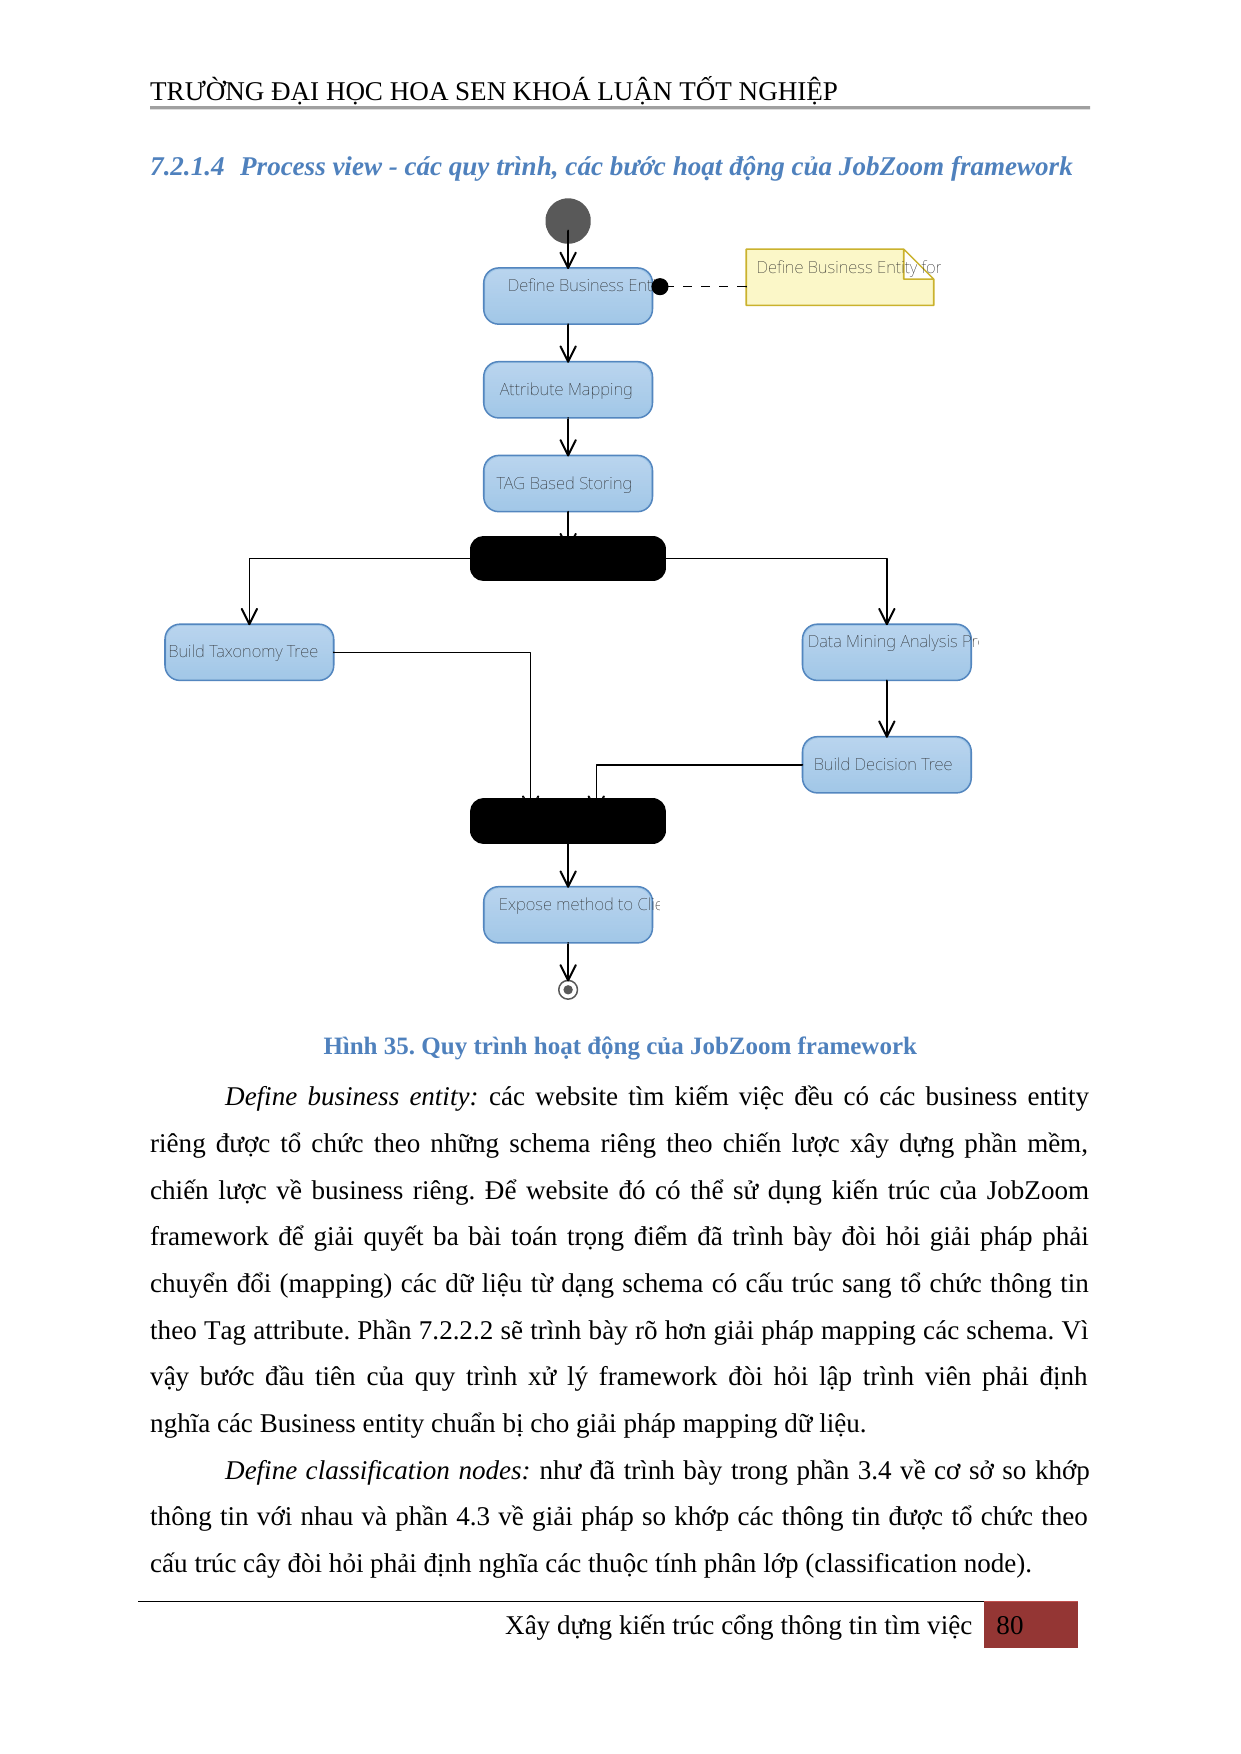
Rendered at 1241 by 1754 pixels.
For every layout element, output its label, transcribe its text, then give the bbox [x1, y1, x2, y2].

text Define business entity: các website tìm kiếm việc đều có các business entity riêng được tổ chức theo những schema riêng theo chiến lược xây dựng phần mềm, chiến lược về business riêng. Để website đó có thể sử dụng kiến trúc của JobZoom framework để giải quyết ba bài toán trọng điểm đã trình bày đòi hỏi giải pháp phải chuyển đổi (mapping) các dữ liệu từ dạng schema có cấu trúc sang tổ chức thông tin theo Tag attribute. Phần 7.2.2.2 sẽ trình bày rõ hơn giải pháp mapping các schema. Vì vậy bước đầu tiên của quy trình xử lý framework đòi hỏi lập trình viên phải định nghĩa các Business entity chuẩn bị cho giải pháp mapping dữ liệu. [150, 1081, 1090, 1438]
text Hình 35. Quy trình hoạt động của JobZoom framework [150, 1031, 1090, 1060]
text Define classification nodes: như đã trình bày trong phần 3.4 về cơ sở so khớp thông tin với nhau và phần 4.3 về giải pháp so khớp các thông tin được tổ chức theo cấu trúc cây đòi hỏi phải định nghĩa các thuộc tính phân lớp (classification node). [150, 1454, 1090, 1578]
subtitle Process view - các quy trình, các bước hoạt động của JobZoom framework [150, 150, 1090, 181]
